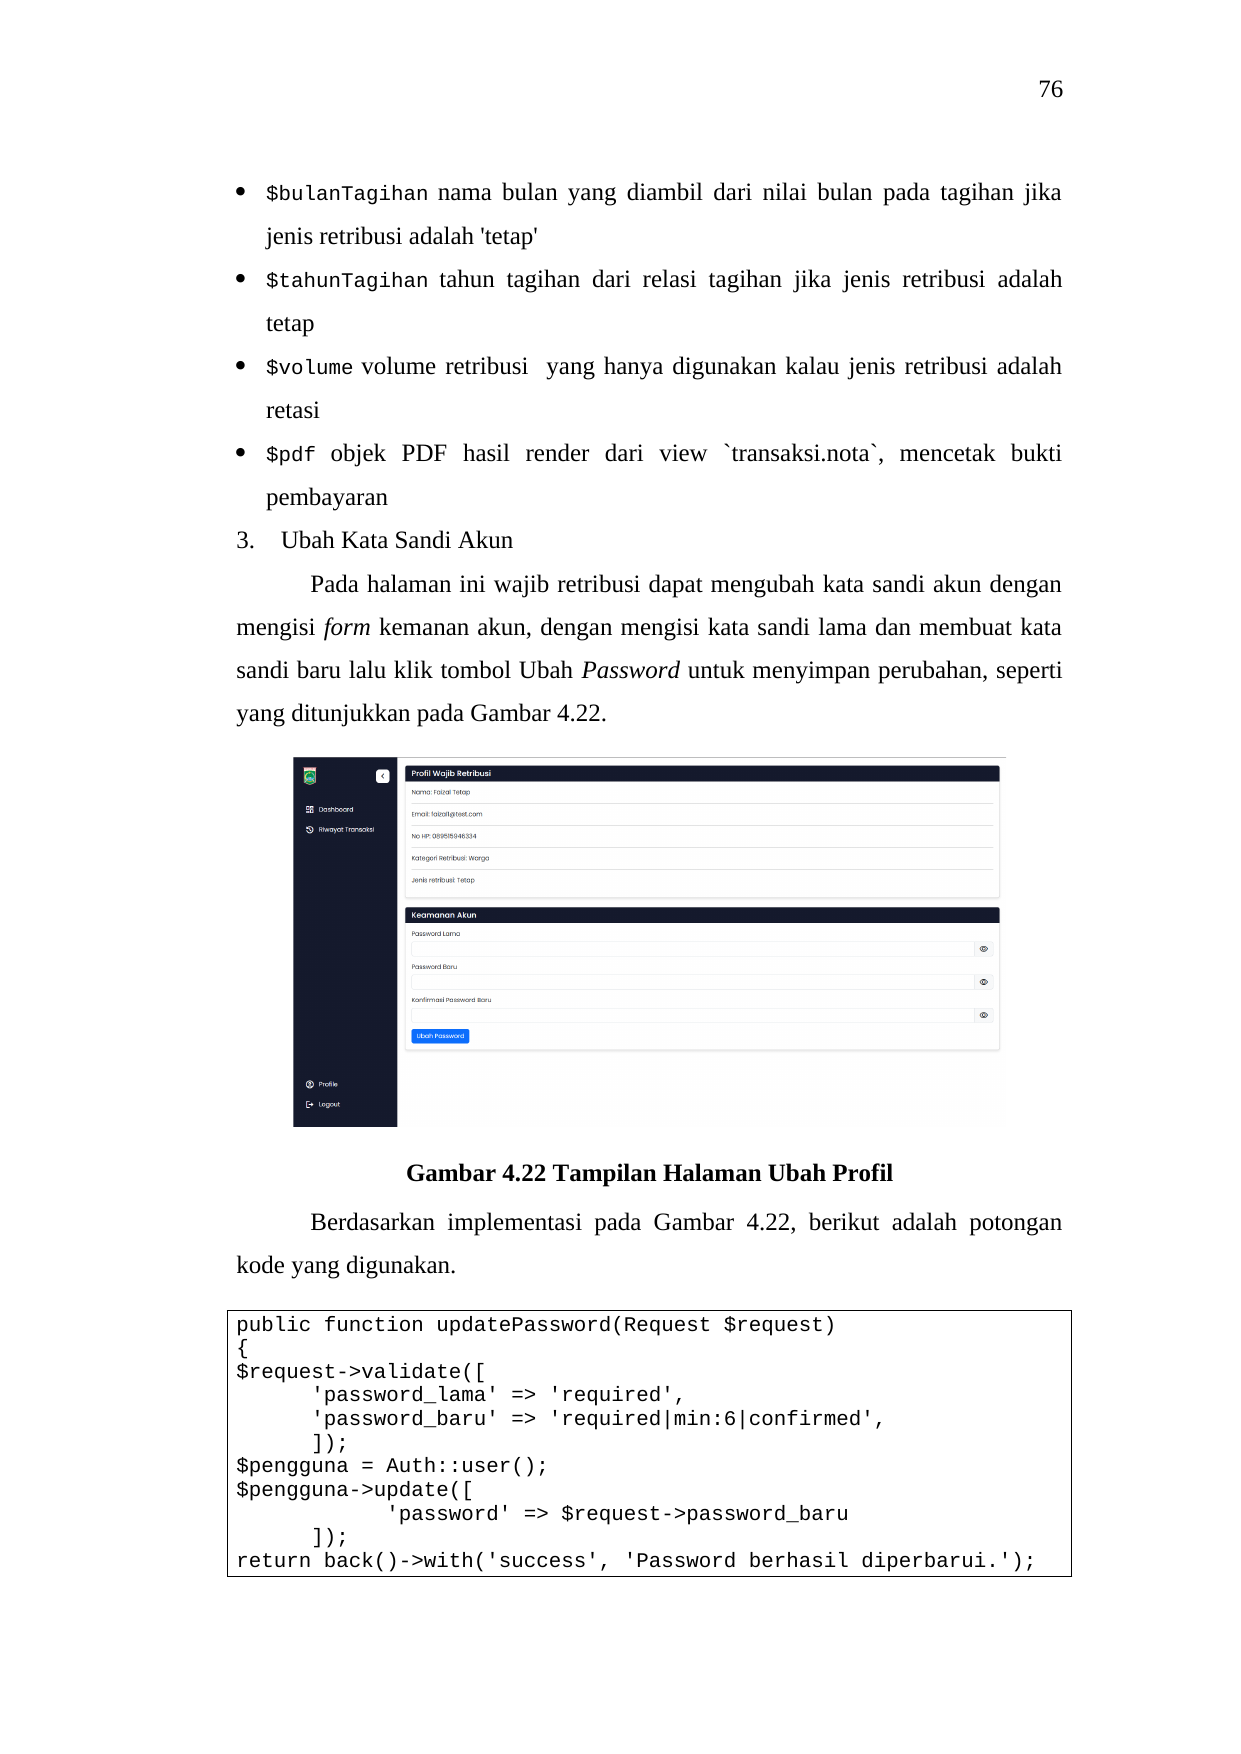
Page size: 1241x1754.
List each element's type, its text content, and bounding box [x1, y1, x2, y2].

text ]); [236, 1432, 1063, 1455]
list Ubah Kata Sandi Akun [236, 526, 1063, 554]
text public function updatePassword(Request $request) [228, 1311, 1071, 1337]
text return back()->with('success', 'Password berhasil diperbarui.'); [228, 1547, 1071, 1576]
text $pengguna->update([ [236, 1479, 1063, 1503]
list $bulanTagihan nama bulan yang diambil dari nilai bulan pada tagihan jika jenis retribusi adalah 'tetap' [236, 177, 1063, 250]
text $pengguna = Auth::user(); [236, 1455, 1063, 1479]
picture [293, 757, 1007, 1127]
text Pada halaman ini wajib retribusi dapat mengubah kata sandi akun dengan mengisi form kemanan akun, dengan mengisi kata sandi lama dan membuat kata sandi baru lalu klik tombol Ubah Password untuk menyimpan perubahan, seperti yang ditunjukkan pada Gambar 4.22. [236, 569, 1063, 727]
text 'password_baru' => 'required|min:6|confirmed', [236, 1408, 1063, 1432]
text $request->validate([ [236, 1361, 1063, 1384]
list $tahunTagihan tahun tagihan dari relasi tagihan jika jenis retribusi adalah tetap [236, 264, 1063, 337]
list $volume volume retribusi yang hanya digunakan kalau jenis retribusi adalah retasi [236, 351, 1063, 424]
text 'password_lama' => 'required', [236, 1384, 1063, 1408]
text { [236, 1337, 1063, 1361]
text ]); [236, 1526, 1063, 1547]
text Gambar 4.22 Tampilan Halaman Ubah Profil [236, 1158, 1063, 1187]
text Berdasarkan implementasi pada Gambar 4.22, berikut adalah potongan kode yang digunakan. [236, 1207, 1063, 1279]
text 'password' => $request->password_baru [236, 1503, 1063, 1526]
list $pdf objek PDF hasil render dari view `transaksi.nota`, mencetak bukti pembayaran [236, 438, 1063, 511]
